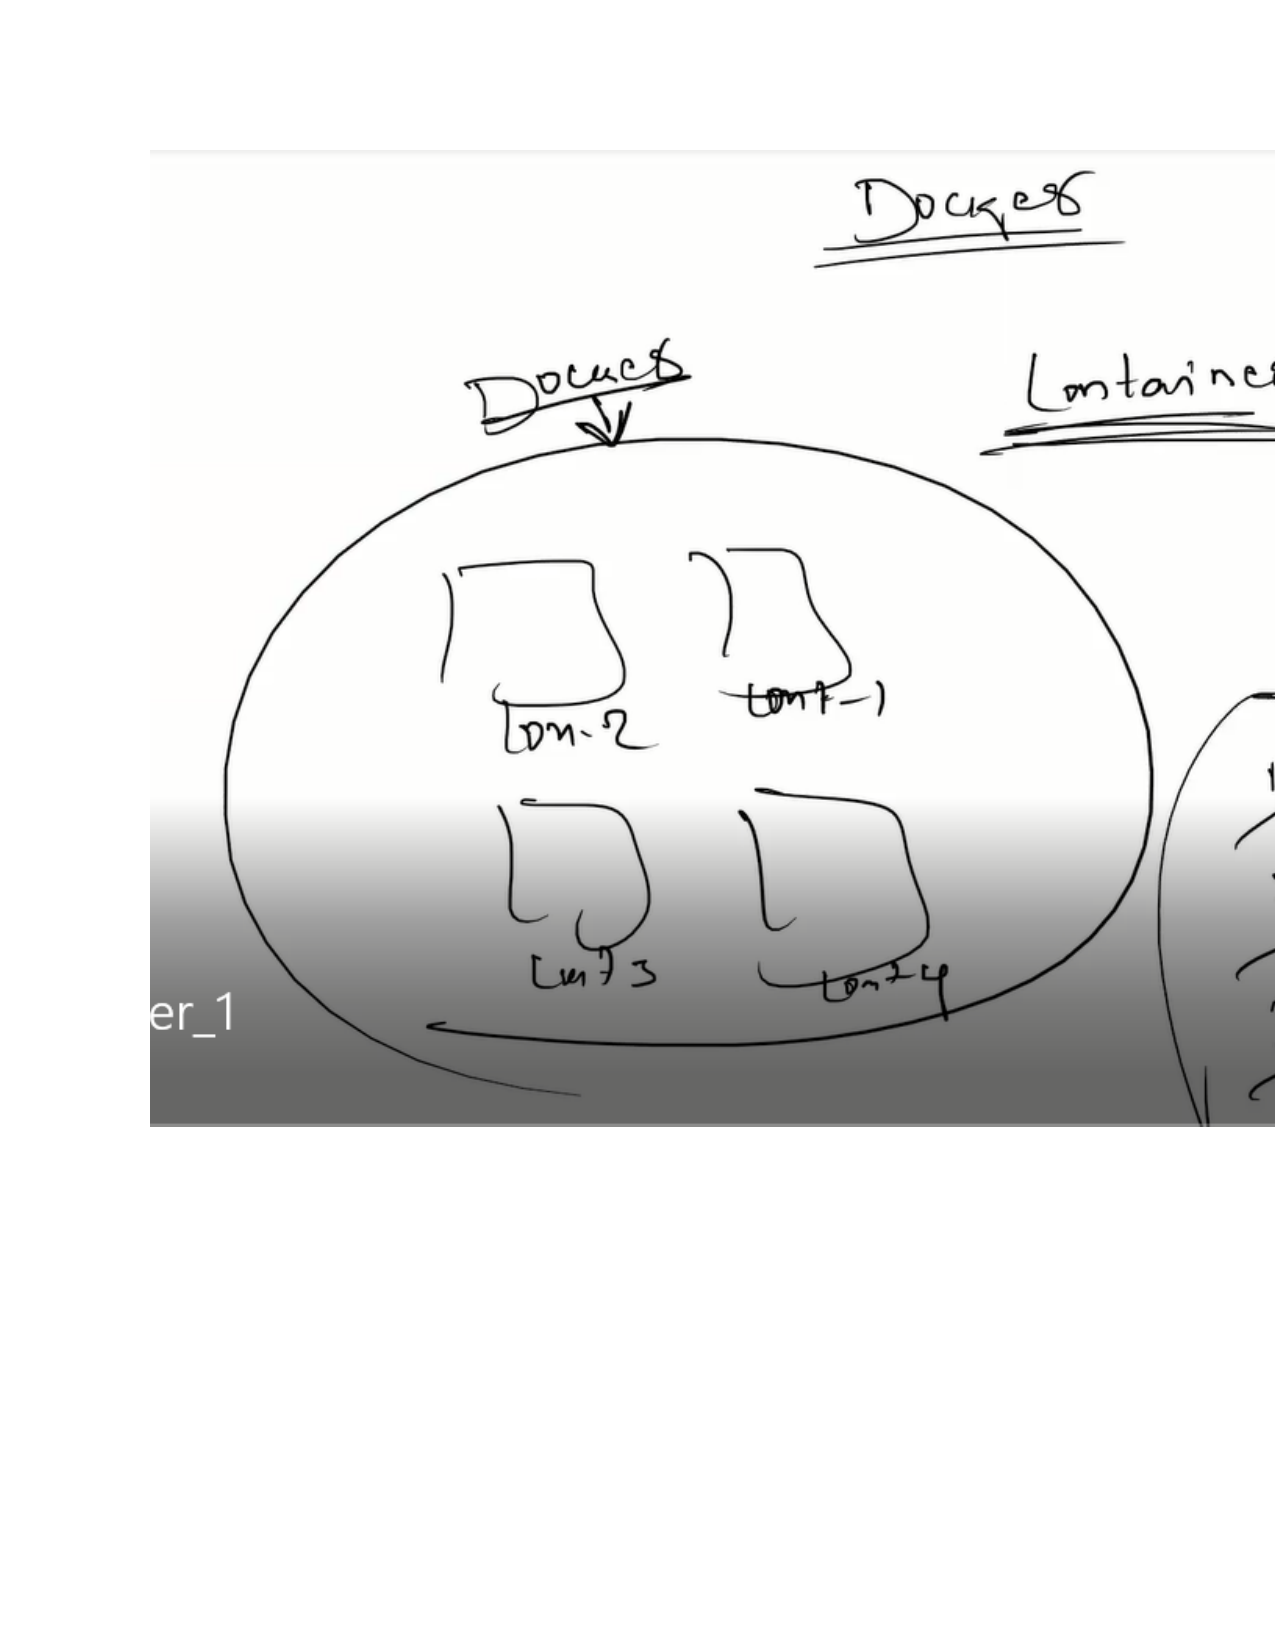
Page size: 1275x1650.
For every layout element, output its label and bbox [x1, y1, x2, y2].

picture [150, 150, 1275, 1127]
